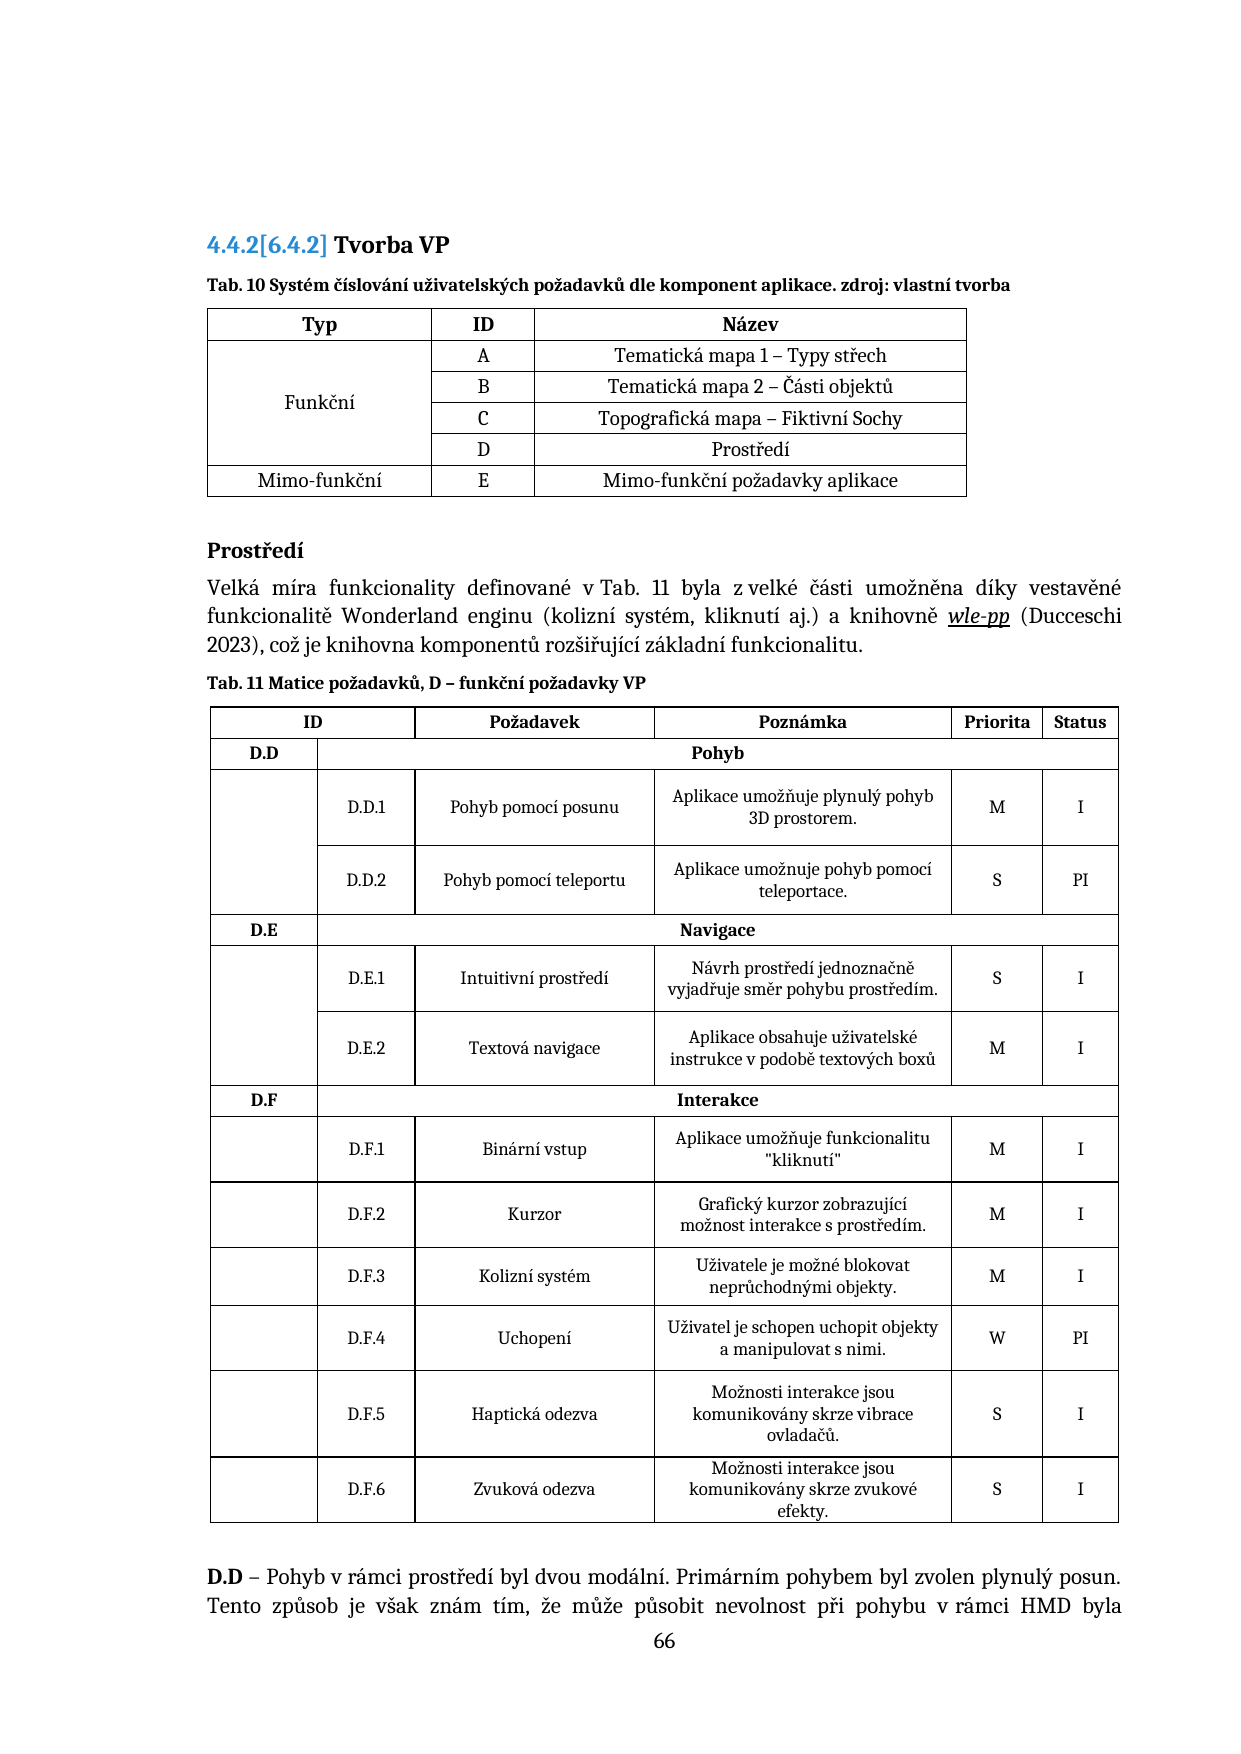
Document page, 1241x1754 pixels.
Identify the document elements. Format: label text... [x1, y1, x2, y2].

table_cell I [1043, 1458, 1118, 1522]
table_cell Mimo-funkční požadavky aplikace [535, 466, 966, 496]
table_cell Pohyb [318, 739, 1118, 769]
table_cell Uživatele je možné blokovat neprůchodnými objekty. [655, 1248, 951, 1305]
table_cell M [952, 1012, 1042, 1084]
table_cell C [432, 403, 534, 433]
table_cell [211, 770, 317, 914]
table_cell Uchopení [416, 1306, 654, 1370]
text Prostředí [207, 538, 1122, 564]
table_cell M [952, 1117, 1042, 1181]
table_cell I [1043, 1117, 1118, 1181]
table_cell Prostředí [535, 434, 966, 464]
table_cell Tematická mapa 2 – Části objektů [535, 372, 966, 402]
table_cell D.F.6 [318, 1458, 414, 1522]
table_cell S [952, 946, 1042, 1011]
table_cell [211, 1248, 317, 1305]
table_cell Pohyb pomocí posunu [416, 770, 654, 845]
table_cell D.D.2 [318, 846, 414, 914]
table_cell D.F.4 [318, 1306, 414, 1370]
table_cell D.E [211, 915, 317, 945]
text Tab. 10 Systém číslování uživatelských požadavků dle komponent aplikace. zdroj: vlastní tvorba [207, 274, 1122, 296]
table_cell Navigace [318, 915, 1118, 945]
table_cell D.F.5 [318, 1371, 414, 1456]
table_cell Uživatel je schopen uchopit objekty a manipulovat s nimi. [655, 1306, 951, 1370]
table_cell D.F.1 [318, 1117, 414, 1181]
text Tab. 11 Matice požadavků, D – funkční požadavky VP [207, 672, 1122, 694]
table_cell M [952, 1248, 1042, 1305]
table_cell D.D [211, 739, 317, 769]
table_cell B [432, 372, 534, 402]
table_cell D.E.1 [318, 946, 414, 1011]
table_cell PI [1043, 1306, 1118, 1370]
table_cell [211, 1117, 317, 1181]
table_cell D [432, 434, 534, 464]
table_cell [211, 946, 317, 1084]
table_cell Topografická mapa – Fiktivní Sochy [535, 403, 966, 433]
table_cell Kolizní systém [416, 1248, 654, 1305]
table_cell Grafický kurzor zobrazující možnost interakce s prostředím. [655, 1183, 951, 1247]
table_cell D.E.2 [318, 1012, 414, 1084]
table_cell Mimo-funkční [208, 466, 431, 496]
table_cell [211, 1458, 317, 1522]
table_cell Intuitivní prostředí [416, 946, 654, 1011]
table_cell Návrh prostředí jednoznačně vyjadřuje směr pohybu prostředím. [655, 946, 951, 1011]
table_header Název [535, 309, 966, 339]
table_cell Kurzor [416, 1183, 654, 1247]
table_cell D.F [211, 1086, 317, 1116]
table_cell I [1043, 1183, 1118, 1247]
table_header Status [1043, 708, 1118, 738]
table_cell E [432, 466, 534, 496]
table_cell Možnosti interakce jsou komunikovány skrze zvukové efekty. [655, 1458, 951, 1522]
table_cell Aplikace umožnuje pohyb pomocí teleportace. [655, 846, 951, 914]
table_cell M [952, 1183, 1042, 1247]
table_cell [211, 1371, 317, 1456]
table_cell Zvuková odezva [416, 1458, 654, 1522]
table_cell Aplikace obsahuje uživatelské instrukce v podobě textových boxů [655, 1012, 951, 1084]
table_cell Interakce [318, 1086, 1118, 1116]
table_cell D.F.2 [318, 1183, 414, 1247]
table_cell I [1043, 1371, 1118, 1456]
table_cell Haptická odezva [416, 1371, 654, 1456]
table_cell A [432, 341, 534, 371]
table_header ID [432, 309, 534, 339]
table_header Poznámka [655, 708, 951, 738]
table_cell S [952, 1458, 1042, 1522]
table_cell I [1043, 1248, 1118, 1305]
table_header ID [211, 708, 414, 738]
table_cell Aplikace umožňuje plynulý pohyb 3D prostorem. [655, 770, 951, 845]
table_cell Tematická mapa 1 – Typy střech [535, 341, 966, 371]
table_cell Aplikace umožňuje funkcionalitu "kliknutí" [655, 1117, 951, 1181]
table_cell D.D.1 [318, 770, 414, 845]
table_cell [211, 1306, 317, 1370]
table_cell S [952, 846, 1042, 914]
table_cell Funkční [208, 341, 431, 464]
table_cell I [1043, 1012, 1118, 1084]
table_cell Binární vstup [416, 1117, 654, 1181]
table_header Typ [208, 309, 431, 339]
table_header Priorita [952, 708, 1042, 738]
table_cell I [1043, 770, 1118, 845]
table_cell M [952, 770, 1042, 845]
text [207, 1564, 1122, 1619]
table_cell I [1043, 946, 1118, 1011]
table_cell PI [1043, 846, 1118, 914]
subtitle Tvorba VP [207, 231, 1122, 259]
table_cell Textová navigace [416, 1012, 654, 1084]
table_cell Možnosti interakce jsou komunikovány skrze vibrace ovladačů. [655, 1371, 951, 1456]
table_cell Pohyb pomocí teleportu [416, 846, 654, 914]
table_cell D.F.3 [318, 1248, 414, 1305]
table_cell W [952, 1306, 1042, 1370]
table_cell S [952, 1371, 1042, 1456]
text Velká míra funkcionality definované v Tab. 11 byla z velké části umožněna díky vestavěné funkcionalitě Wonderland enginu (kolizní systém, kliknutí aj.) a knihovně wle-pp (Ducceschi 2023), což je knihovna komponentů rozšiřující základní funkcionalitu. [207, 574, 1122, 658]
table_cell [211, 1183, 317, 1247]
table_header Požadavek [416, 708, 654, 738]
